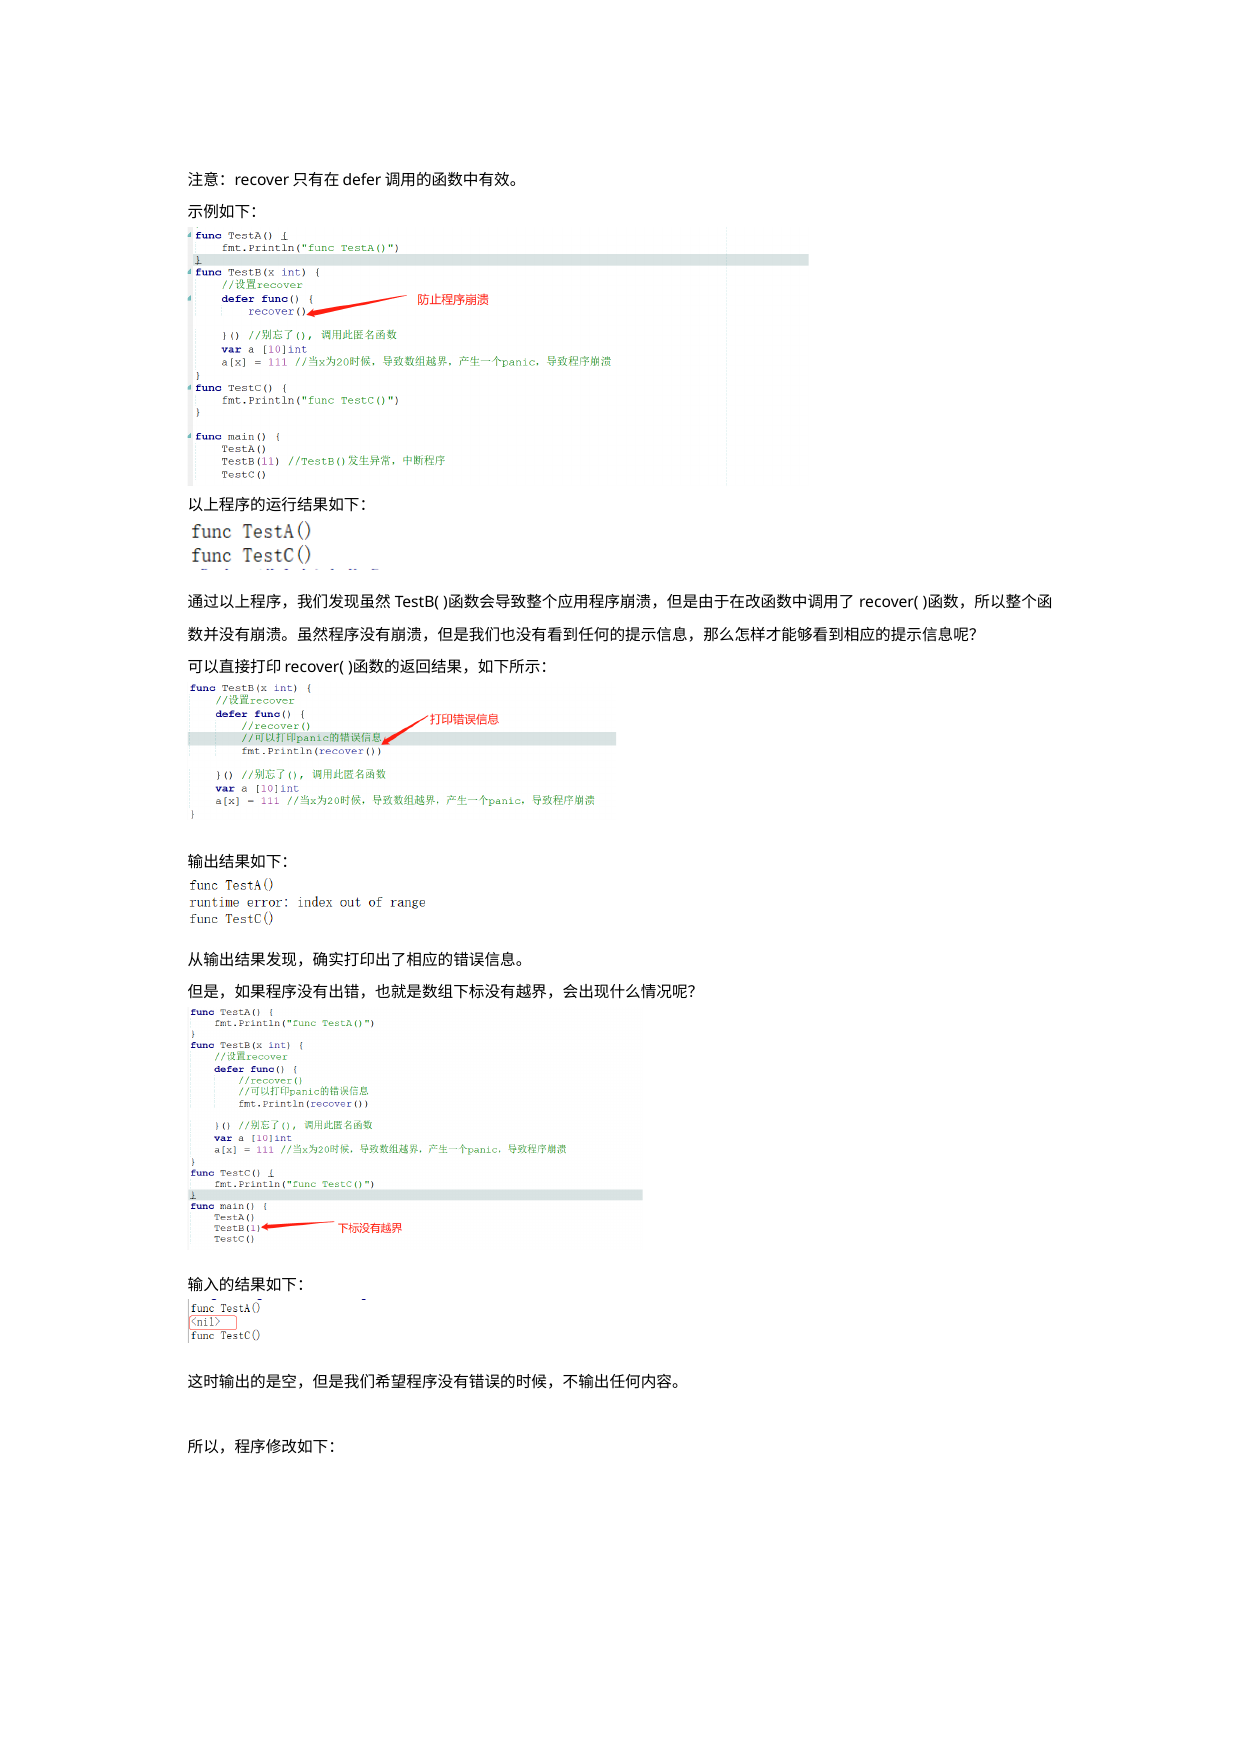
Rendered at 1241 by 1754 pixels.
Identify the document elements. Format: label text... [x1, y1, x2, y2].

picture [187, 1007, 643, 1250]
text 这时输出的是空，但是我们希望程序没有错误的时候，不输出任何内容。 [187, 1364, 1053, 1397]
picture [187, 519, 379, 570]
picture [187, 1299, 412, 1343]
text 以上程序的运行结果如下： [187, 487, 1053, 519]
text 所以，程序修改如下： [187, 1429, 1053, 1462]
text 可以直接打印recover( )函数的返回结果，如下所示： [187, 649, 1053, 682]
picture [187, 227, 809, 486]
text 输出结果如下： [187, 844, 1053, 877]
picture [187, 877, 548, 928]
picture [187, 682, 617, 820]
text 示例如下： [187, 194, 1053, 227]
text 注意：recover只有在defer调用的函数中有效。 [187, 162, 1053, 194]
text 从输出结果发现，确实打印出了相应的错误信息。 [187, 942, 1053, 974]
text 通过以上程序，我们发现虽然TestB( )函数会导致整个应用程序崩溃，但是由于在改函数中调用了recover( )函数，所以整个函数并没有崩溃。虽然程序没有崩溃，但是我们也没有看到任何的提示信息，那么怎样才能够看到相应的提示信息呢？ [187, 584, 1053, 649]
text 输入的结果如下： [187, 1267, 1053, 1299]
text 但是，如果程序没有出错，也就是数组下标没有越界，会出现什么情况呢？ [187, 974, 1053, 1007]
